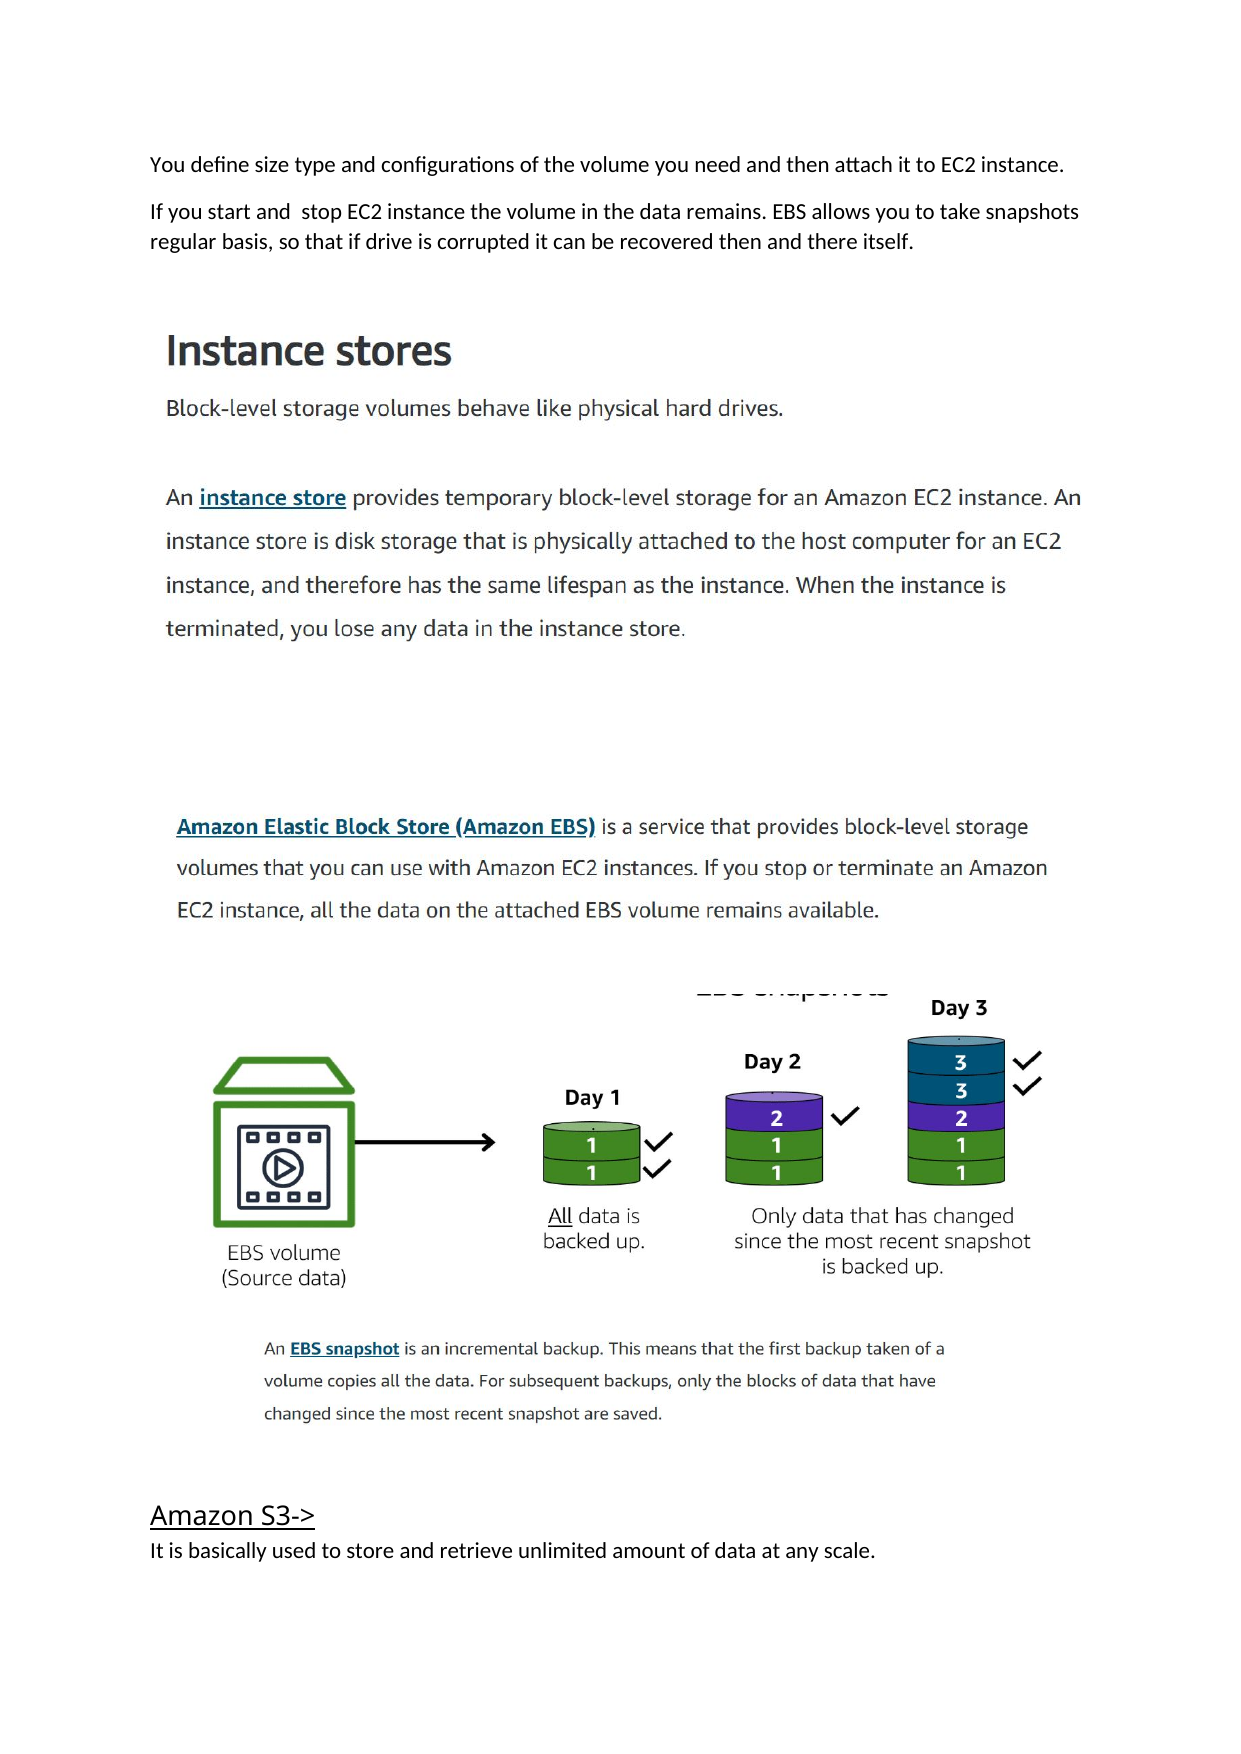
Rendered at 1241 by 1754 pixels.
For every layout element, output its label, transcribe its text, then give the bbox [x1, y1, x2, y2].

picture [150, 800, 1091, 976]
text It is basically used to store and retrieve unlimited amount of data at any scale. [150, 1537, 1090, 1564]
subtitle Amazon S3-> [150, 1497, 1090, 1534]
picture [150, 320, 1091, 642]
picture [150, 994, 1083, 1431]
text You define size type and configurations of the volume you need and then attach it to EC2 instance. [150, 150, 1090, 178]
text If you start and stop EC2 instance the volume in the data remains. EBS allows you to take snapshots regular basis, so that if drive is corrupted it can be recovered then and there itself. [150, 197, 1090, 255]
